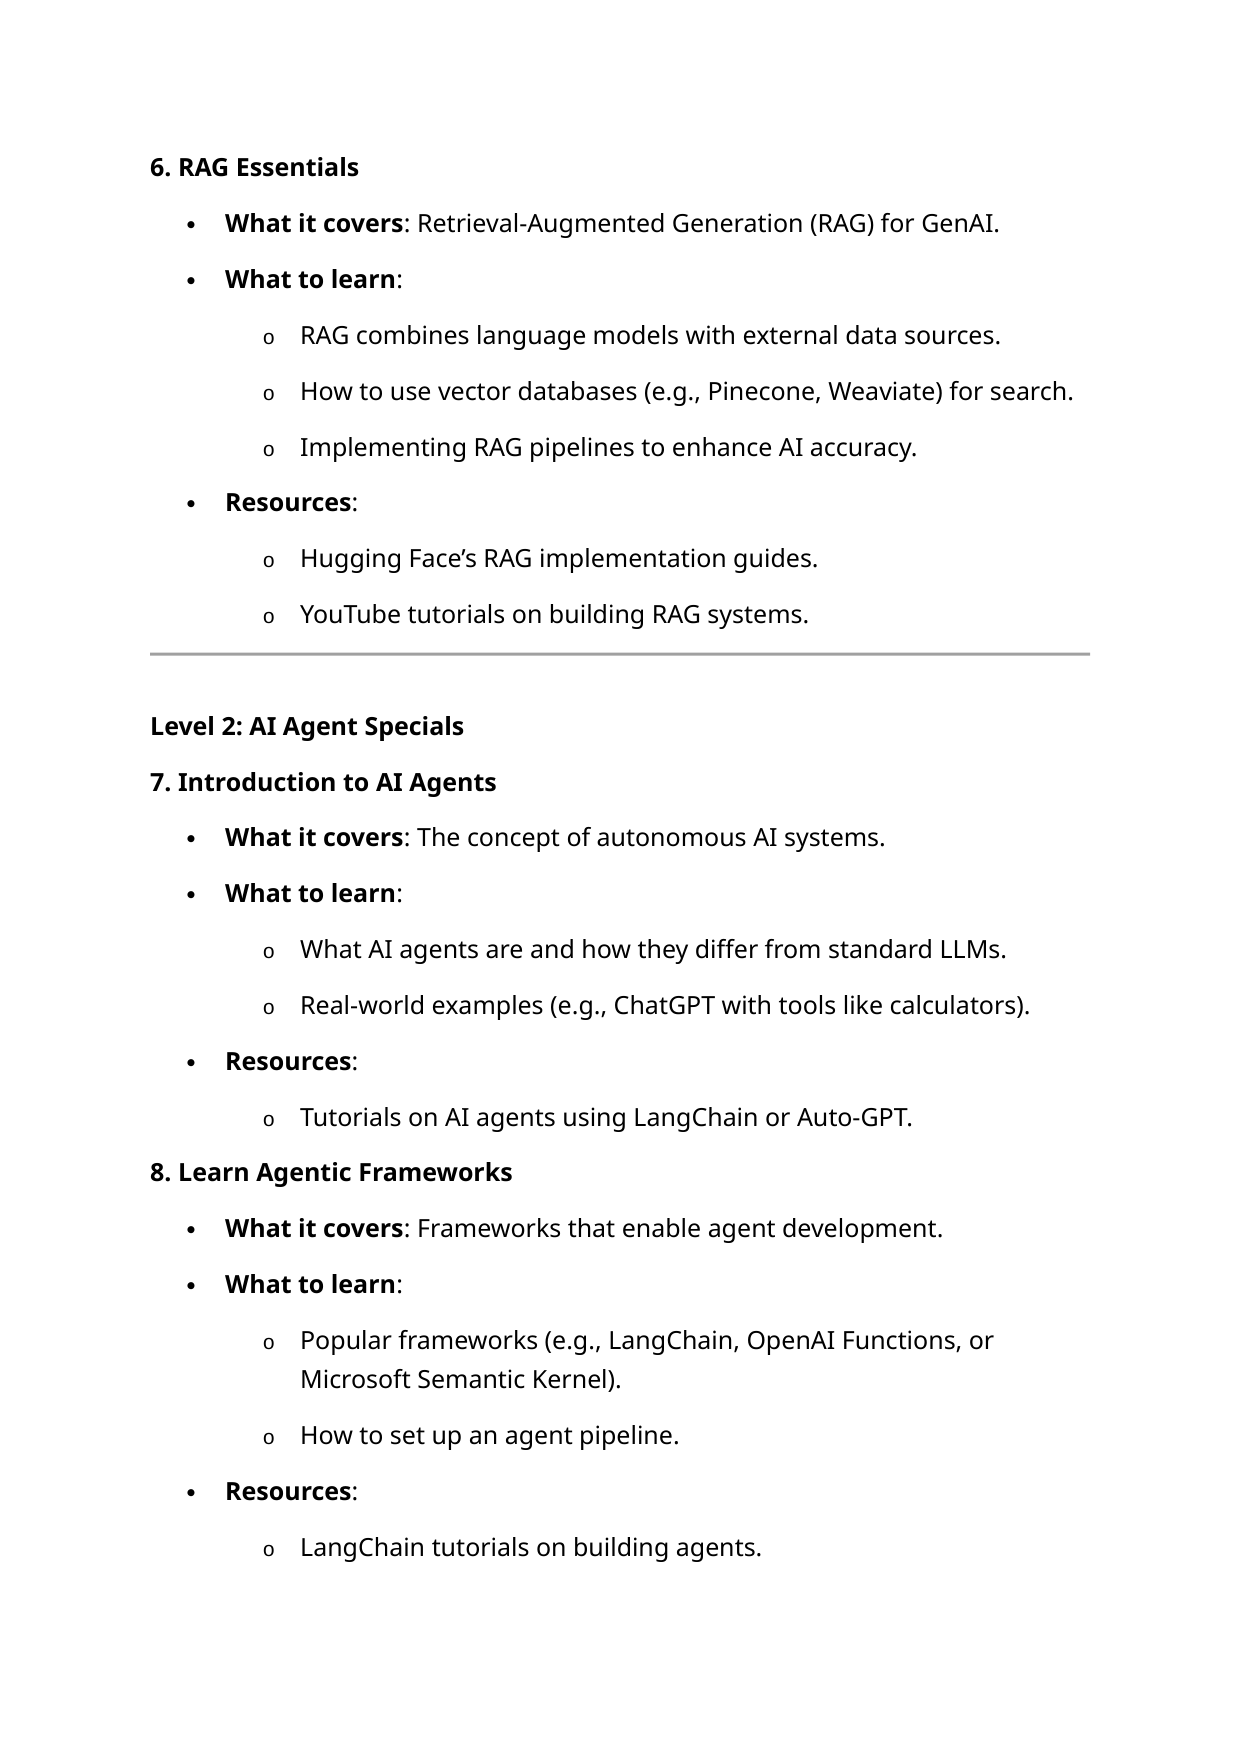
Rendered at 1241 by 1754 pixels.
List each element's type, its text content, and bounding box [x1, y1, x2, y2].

list What it covers: Retrieval-Augmented Generation (RAG) for GenAI. [187, 206, 1090, 240]
list Popular frameworks (e.g., LangChain, OpenAI Functions, or Microsoft Semantic Kernel). [262, 1322, 1090, 1396]
list How to set up an agent pipeline. [262, 1417, 1090, 1452]
list Real-world examples (e.g., ChatGPT with tools like calculators). [262, 987, 1090, 1022]
list Hugging Face’s RAG implementation guides. [262, 541, 1090, 575]
list What it covers: The concept of autonomous AI systems. [187, 820, 1090, 854]
list Resources: [187, 1473, 1090, 1507]
list What it covers: Frameworks that enable agent development. [187, 1211, 1090, 1245]
list What to learn: [187, 1267, 1090, 1301]
list What to learn: [187, 876, 1090, 910]
list YouTube tutorials on building RAG systems. [262, 597, 1090, 631]
list Implementing RAG pipelines to enhance AI accuracy. [262, 429, 1090, 463]
list Resources: [187, 485, 1090, 519]
list Resources: [187, 1043, 1090, 1077]
text 8. Learn Agentic Frameworks [150, 1155, 1090, 1189]
text 7. Introduction to AI Agents [150, 764, 1090, 798]
list RAG combines language models with external data sources. [262, 317, 1090, 352]
list Tutorials on AI agents using LangChain or Auto-GPT. [262, 1099, 1090, 1133]
text Level 2: AI Agent Specials [150, 708, 1090, 742]
list How to use vector databases (e.g., Pinecone, Weaviate) for search. [262, 373, 1090, 407]
list LangChain tutorials on building agents. [262, 1529, 1090, 1563]
list What AI agents are and how they differ from standard LLMs. [262, 932, 1090, 966]
list What to learn: [187, 262, 1090, 296]
text 6. RAG Essentials [150, 150, 1090, 184]
